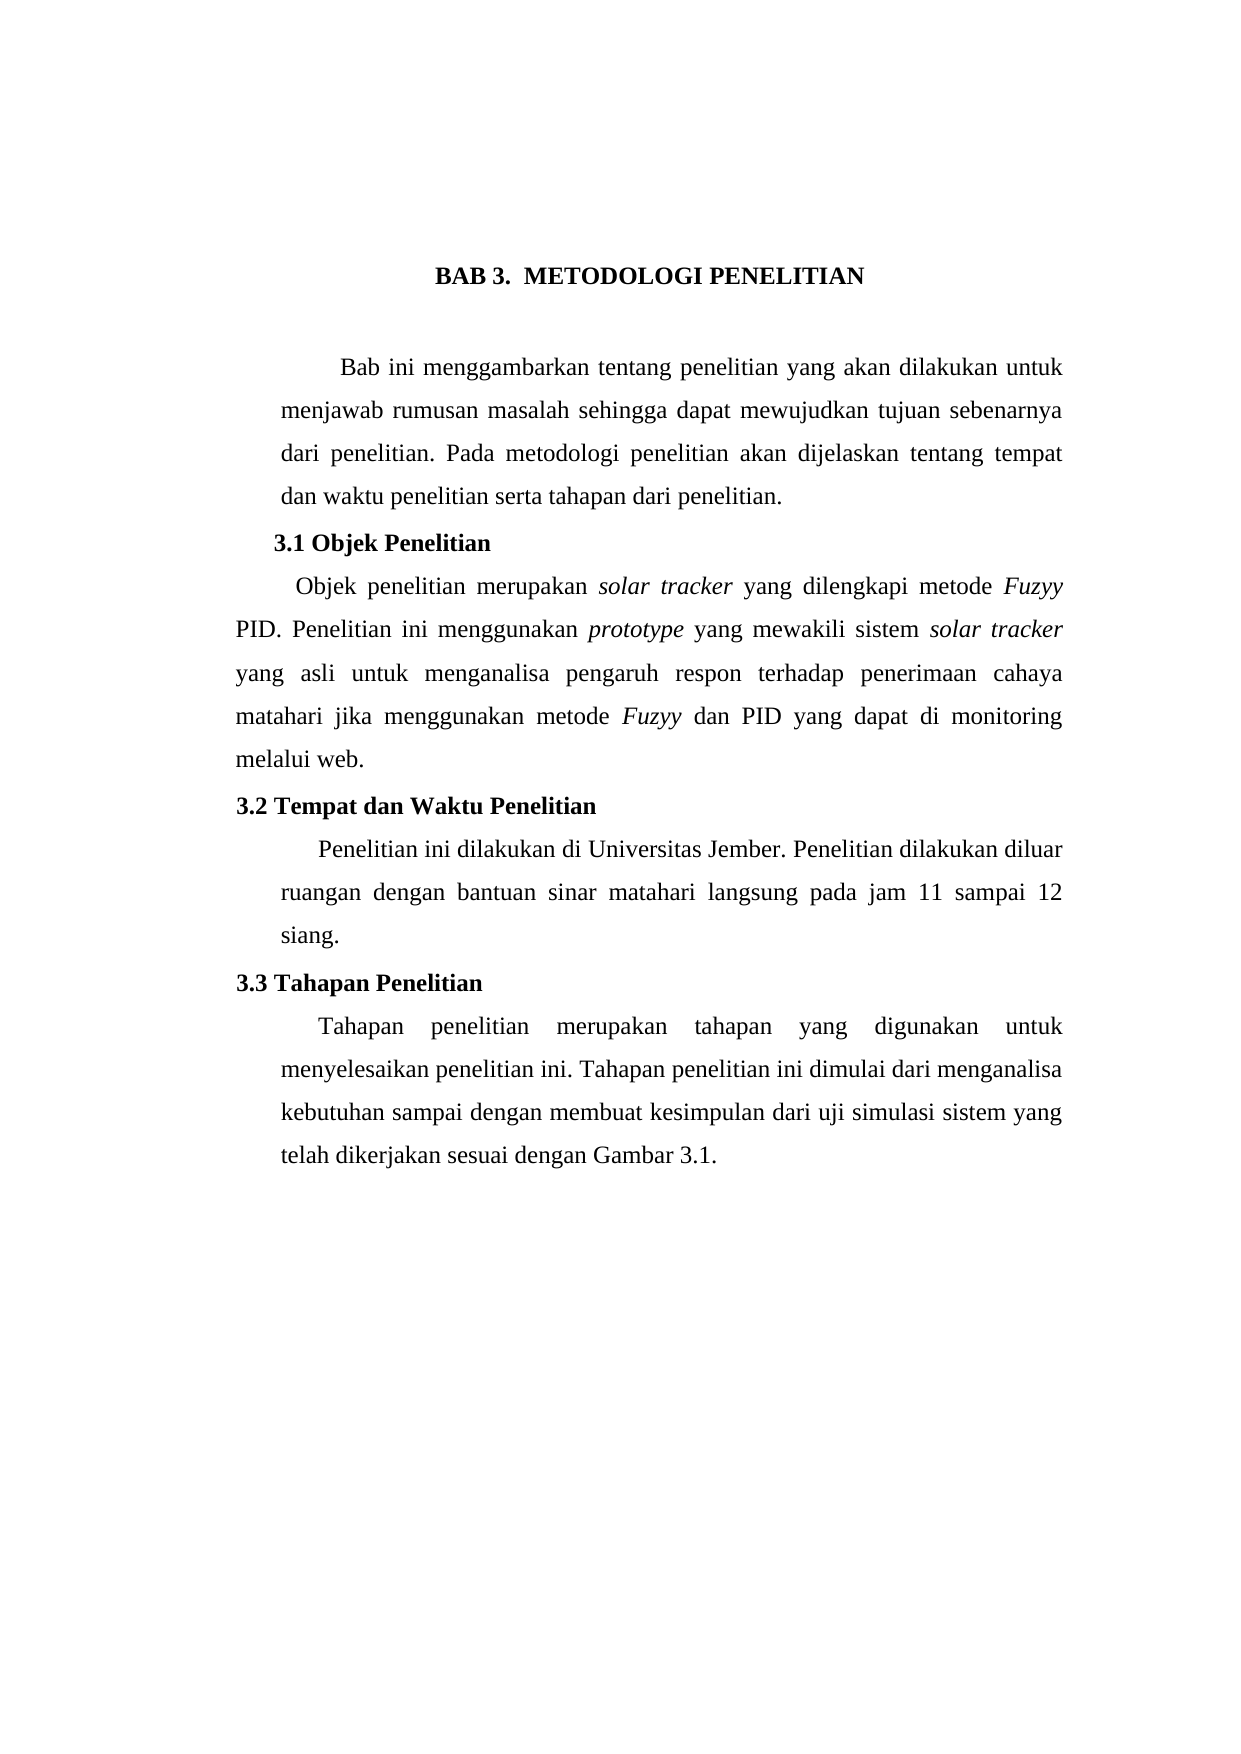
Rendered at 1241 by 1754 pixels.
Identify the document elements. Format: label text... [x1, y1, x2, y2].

text Tahapan penelitian merupakan tahapan yang digunakan untuk menyelesaikan penelitian ini. Tahapan penelitian ini dimulai dari menganalisa kebutuhan sampai dengan membuat kesimpulan dari uji simulasi sistem yang telah dikerjakan sesuai dengan Gambar 3.1. [281, 1011, 1063, 1169]
subtitle Tempat dan Waktu Penelitian [236, 791, 1063, 820]
subtitle METODOLOGI PENELITIAN [236, 261, 1063, 290]
subtitle Objek Penelitian [274, 528, 1063, 557]
text Bab ini menggambarkan tentang penelitian yang akan dilakukan untuk menjawab rumusan masalah sehingga dapat mewujudkan tujuan sebenarnya dari penelitian. Pada metodologi penelitian akan dijelaskan tentang tempat dan waktu penelitian serta tahapan dari penelitian. [281, 352, 1063, 510]
subtitle Tahapan Penelitian [236, 968, 1063, 997]
text Objek penelitian merupakan solar tracker yang dilengkapi metode Fuzyy PID. Penelitian ini menggunakan prototype yang mewakili sistem solar tracker yang asli untuk menganalisa pengaruh respon terhadap penerimaan cahaya matahari jika menggunakan metode Fuzyy dan PID yang dapat di monitoring melalui web. [235, 571, 1063, 773]
text Penelitian ini dilakukan di Universitas Jember. Penelitian dilakukan diluar ruangan dengan bantuan sinar matahari langsung pada jam 11 sampai 12 siang. [281, 834, 1063, 949]
